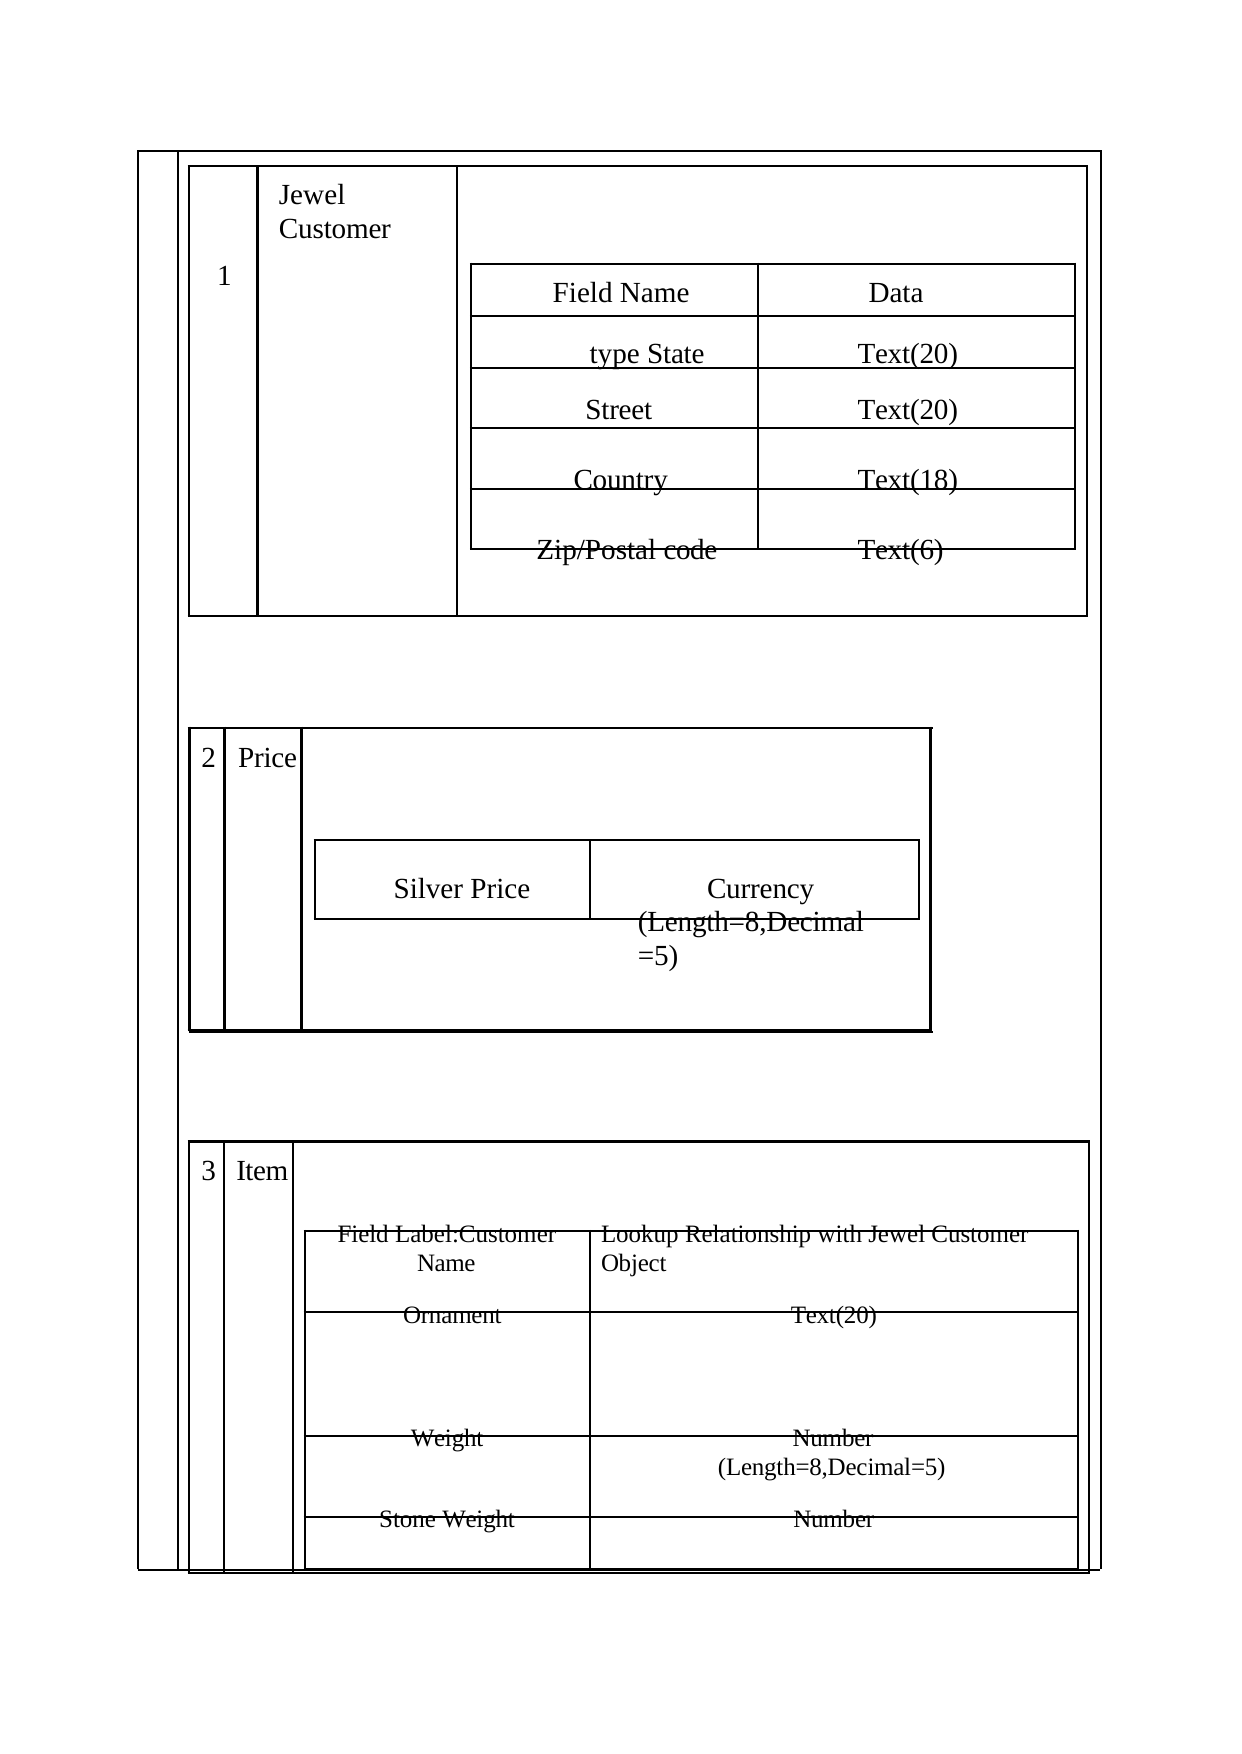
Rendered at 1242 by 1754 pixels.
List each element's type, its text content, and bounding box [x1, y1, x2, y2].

table_header 2 [190, 729, 223, 1029]
table_header Field Name Data type State Text(20) Street Text(20) Country Text(18) Zip/Postal code Text(6) [458, 167, 1086, 615]
table_header Jewel Customer [259, 167, 456, 615]
table_header 3 [190, 1143, 223, 1572]
table_header [294, 1143, 1088, 1572]
table_header Item [225, 1143, 292, 1572]
table_header 1 [190, 167, 256, 615]
table_header Price [225, 729, 300, 1029]
table_header Silver Price Currency (Length=8,Decimal=5) [302, 729, 929, 1029]
